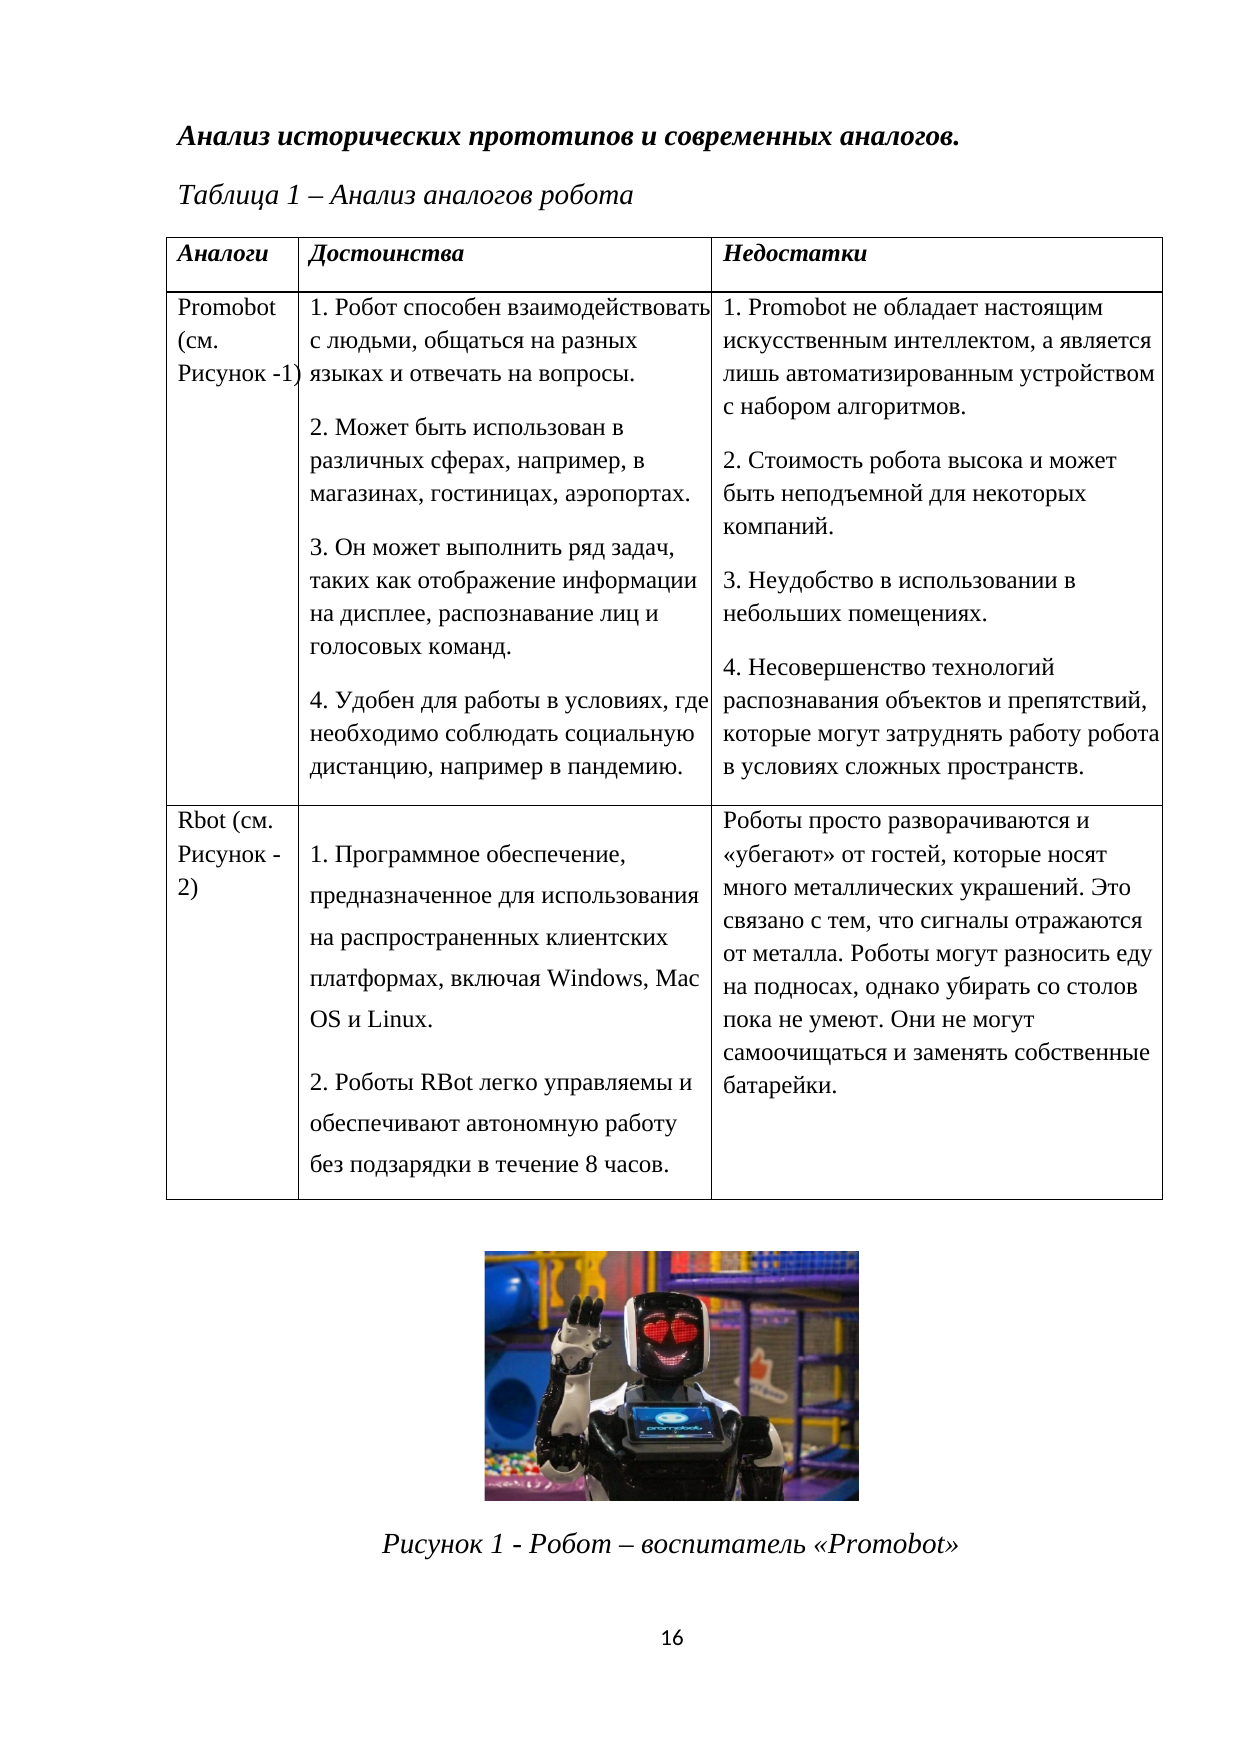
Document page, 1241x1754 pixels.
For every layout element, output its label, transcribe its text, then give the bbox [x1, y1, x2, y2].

table_header Недостатки [712, 238, 1162, 291]
text Таблица 1 – Анализ аналогов робота [177, 177, 1166, 211]
text Рисунок 1 - Робот – воспитатель «Promobot» [177, 1526, 1166, 1559]
table_header Достоинства [299, 238, 711, 291]
table_header Аналоги [167, 238, 298, 291]
picture [484, 1251, 859, 1501]
table_cell 1. Программное обеспечение, предназначенное для использования на распространенных клиентских платформах, включая Windows, Mac OS и Linux. 2. Роботы RBot легко управляемы и обеспечивают автономную работу без подзарядки в течение 8 часов. [299, 806, 711, 1199]
table_cell Promobot (см. Рисунок -1) [167, 293, 298, 804]
text Анализ исторических прототипов и современных аналогов. [177, 118, 1166, 152]
table_cell 1. Promobot не обладает настоящим искусственным интеллектом, а является лишь автоматизированным устройством с набором алгоритмов. 2. Стоимость робота высока и может быть неподъемной для некоторых компаний. 3. Неудобство в использовании в небольших помещениях. 4. Несовершенство технологий распознавания объектов и препятствий, которые могут затруднять работу робота в условиях сложных пространств. [712, 293, 1162, 804]
table_cell Роботы просто разворачиваются и «убегают» от гостей, которые носят много металлических украшений. Это связано с тем, что сигналы отражаются от металла. Роботы могут разносить еду на подносах, однако убирать со столов пока не умеют. Они не могут самоочищаться и заменять собственные батарейки. [712, 806, 1162, 1199]
table_cell 1. Робот способен взаимодействовать с людьми, общаться на разных языках и отвечать на вопросы. 2. Может быть использован в различных сферах, например, в магазинах, гостиницах, аэропортах. 3. Он может выполнить ряд задач, таких как отображение информации на дисплее, распознавание лиц и голосовых команд. 4. Удобен для работы в условиях, где необходимо соблюдать социальную дистанцию, например в пандемию. [299, 293, 711, 804]
table_cell Rbot (см. Рисунок - 2) [167, 806, 298, 1199]
